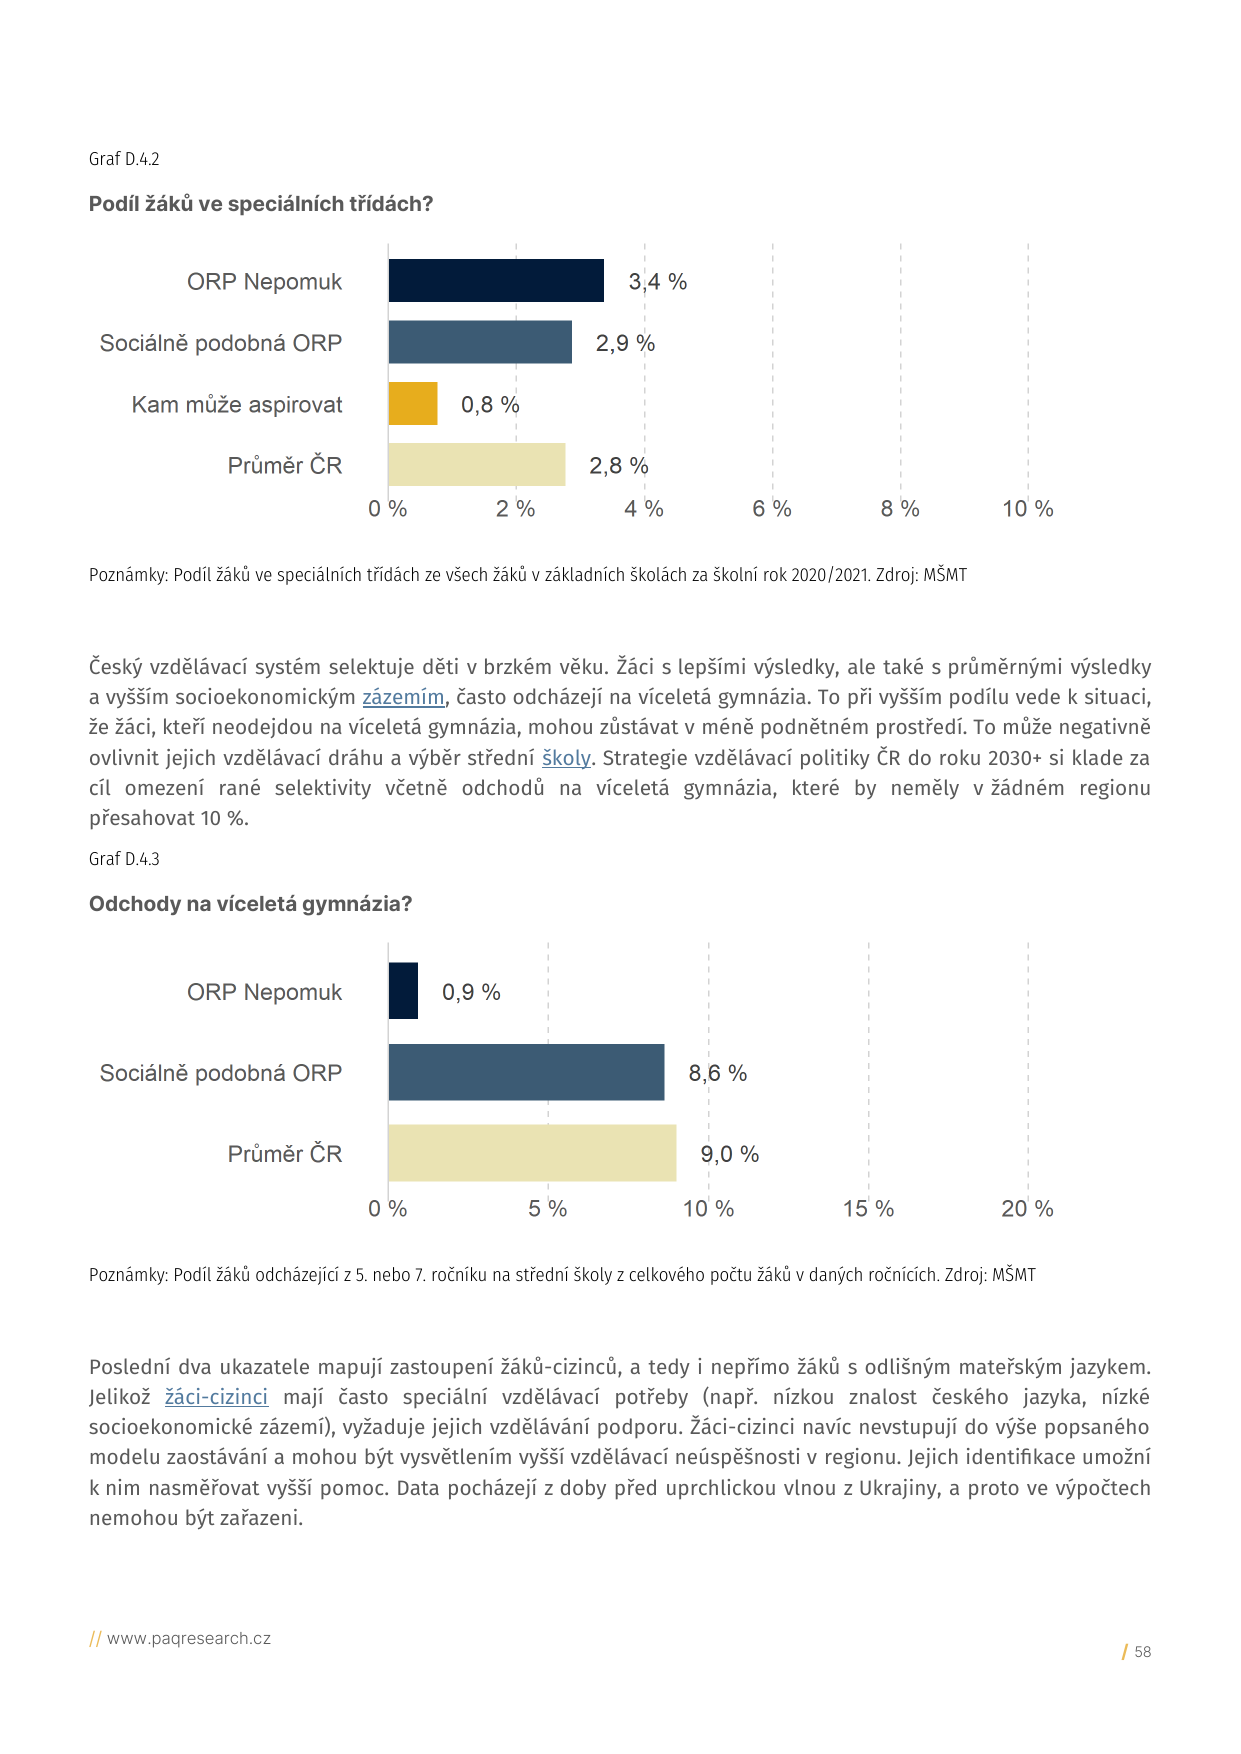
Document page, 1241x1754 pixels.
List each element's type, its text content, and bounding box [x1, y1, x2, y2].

text Podíl žáků ve speciálních třídách? [89, 186, 1152, 216]
text Český vzdělávací systém selektuje děti v brzkém věku. Žáci s lepšími výsledky, ale také s průměrnými výsledky a vyšším socioekonomickým zázemím, často odcházejí na víceletá gymnázia. To při vyšším podílu vede k situaci, že žáci, kteří neodejdou na víceletá gymnázia, mohou zůstávat v méně podnětném prostředí. To může negativně ovlivnit jejich vzdělávací dráhu a výběr střední školy. Strategie vzdělávací politiky ČR do roku 2030+ si klade za cíl omezení rané selektivity včetně odchodů na víceletá gymnázia, které by neměly v žádném regionu přesahovat 10 %. [89, 649, 1152, 831]
picture [88, 216, 1139, 548]
text Graf D.4.3 [89, 847, 1152, 870]
text Poznámky: Podíl žáků ve speciálních třídách ze všech žáků v základních školách za školní rok 2020/2021. Zdroj: MŠMT [89, 564, 1152, 587]
text Graf D.4.2 [89, 148, 1152, 170]
text Poznámky: Podíl žáků odcházející z 5. nebo 7. ročníku na střední školy z celkového počtu žáků v daných ročnících. Zdroj: MŠMT [89, 1264, 1152, 1287]
picture [88, 916, 1139, 1248]
text Poslední dva ukazatele mapují zastoupení žáků-cizinců, a tedy i nepřímo žáků s odlišným mateřským jazykem. Jelikož žáci-cizinci mají často speciální vzdělávací potřeby (např. nízkou znalost českého jazyka, nízké socioekonomické zázemí), vyžaduje jejich vzdělávání podporu. Žáci-cizinci navíc nevstupují do výše popsaného modelu zaostávání a mohou být vysvětlením vyšší vzdělávací neúspěšnosti v regionu. Jejich identifikace umožní k nim nasměřovat vyšší pomoc. Data pocházejí z doby před uprchlickou vlnou z Ukrajiny, a proto ve výpočtech nemohou být zařazeni. [89, 1349, 1152, 1531]
text Odchody na víceletá gymnázia? [89, 886, 1152, 916]
